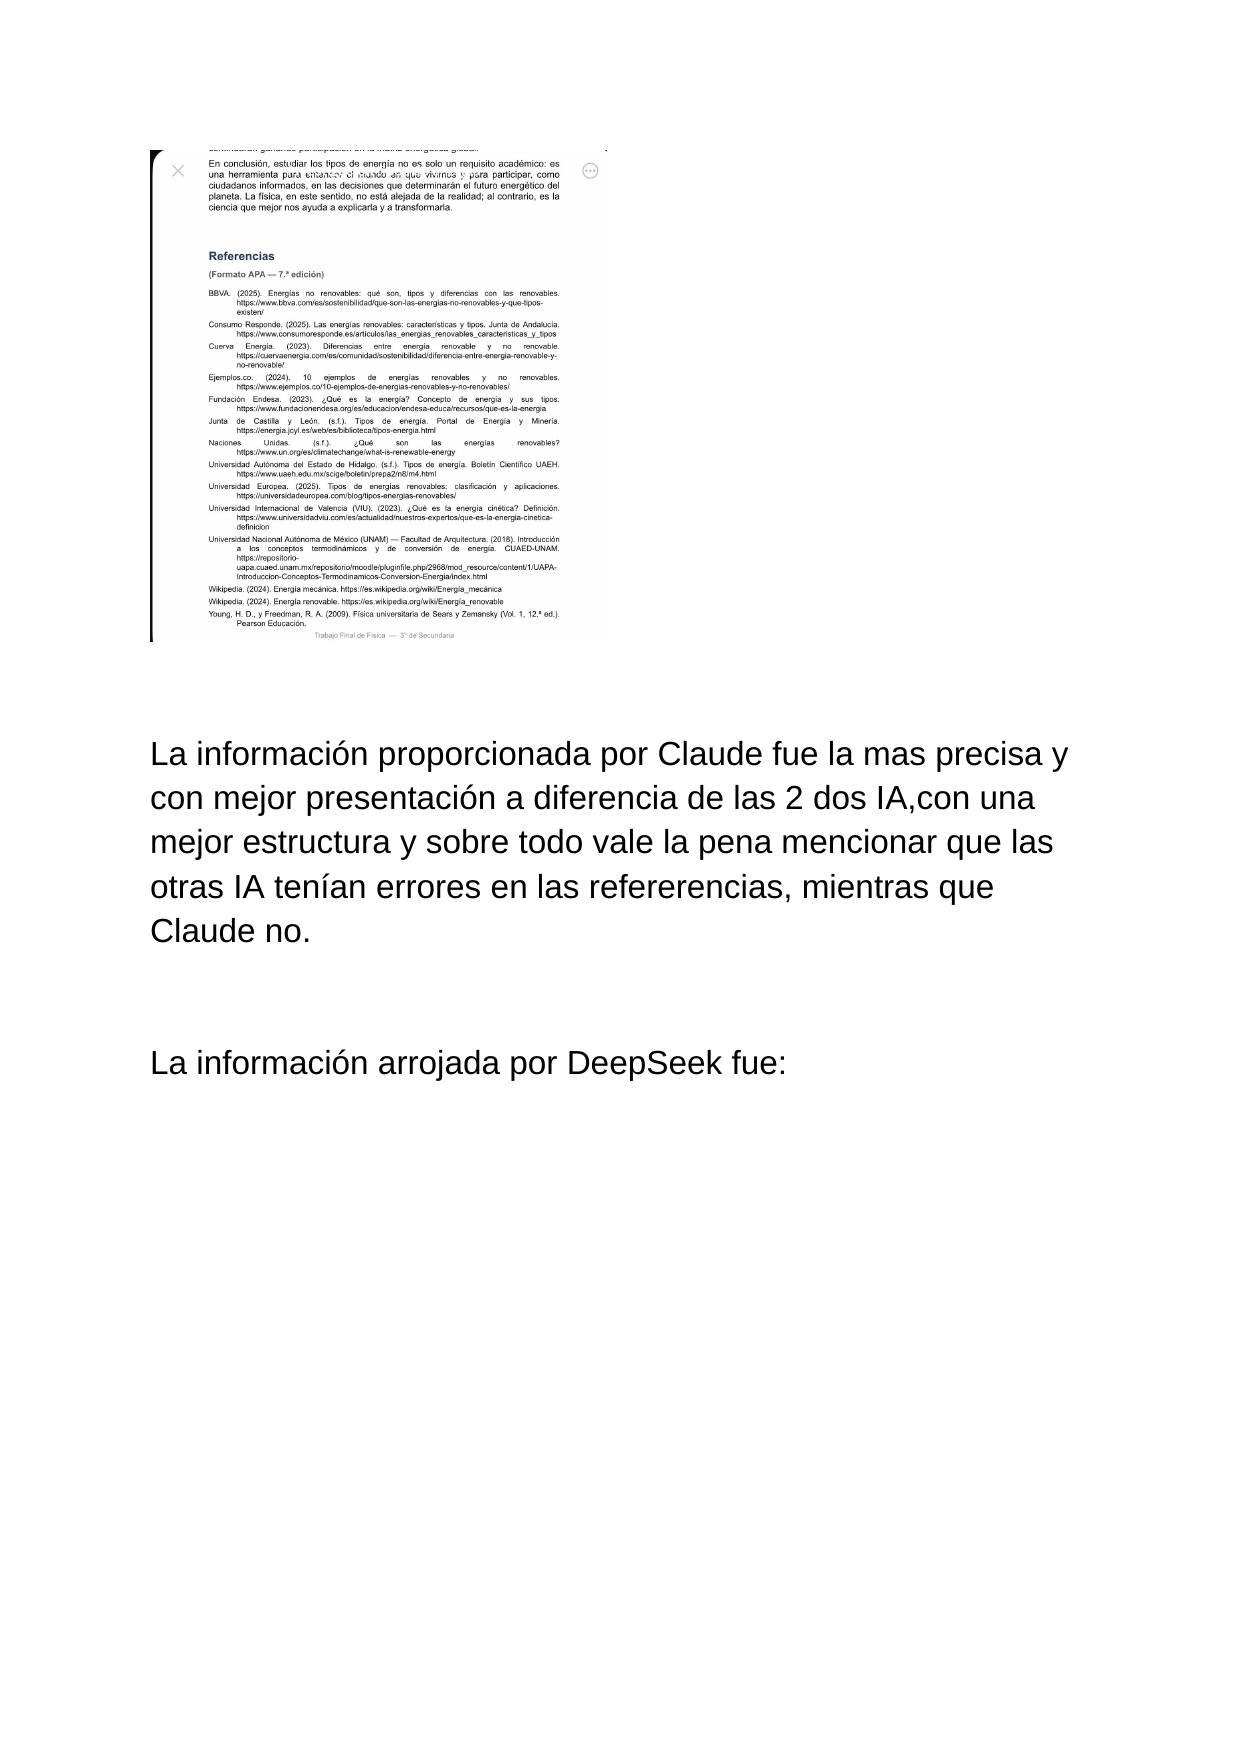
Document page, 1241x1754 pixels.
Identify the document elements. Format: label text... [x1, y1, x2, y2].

text La información proporcionada por Claude fue la mas precisa y con mejor presentación a diferencia de las 2 dos IA,con una mejor estructura y sobre todo vale la pena mencionar que las otras IA tenían errores en las refererencias, mientras que Claude no. [150, 734, 1090, 949]
picture [150, 150, 608, 642]
text La información arrojada por DeepSeek fue: [150, 1043, 1090, 1082]
